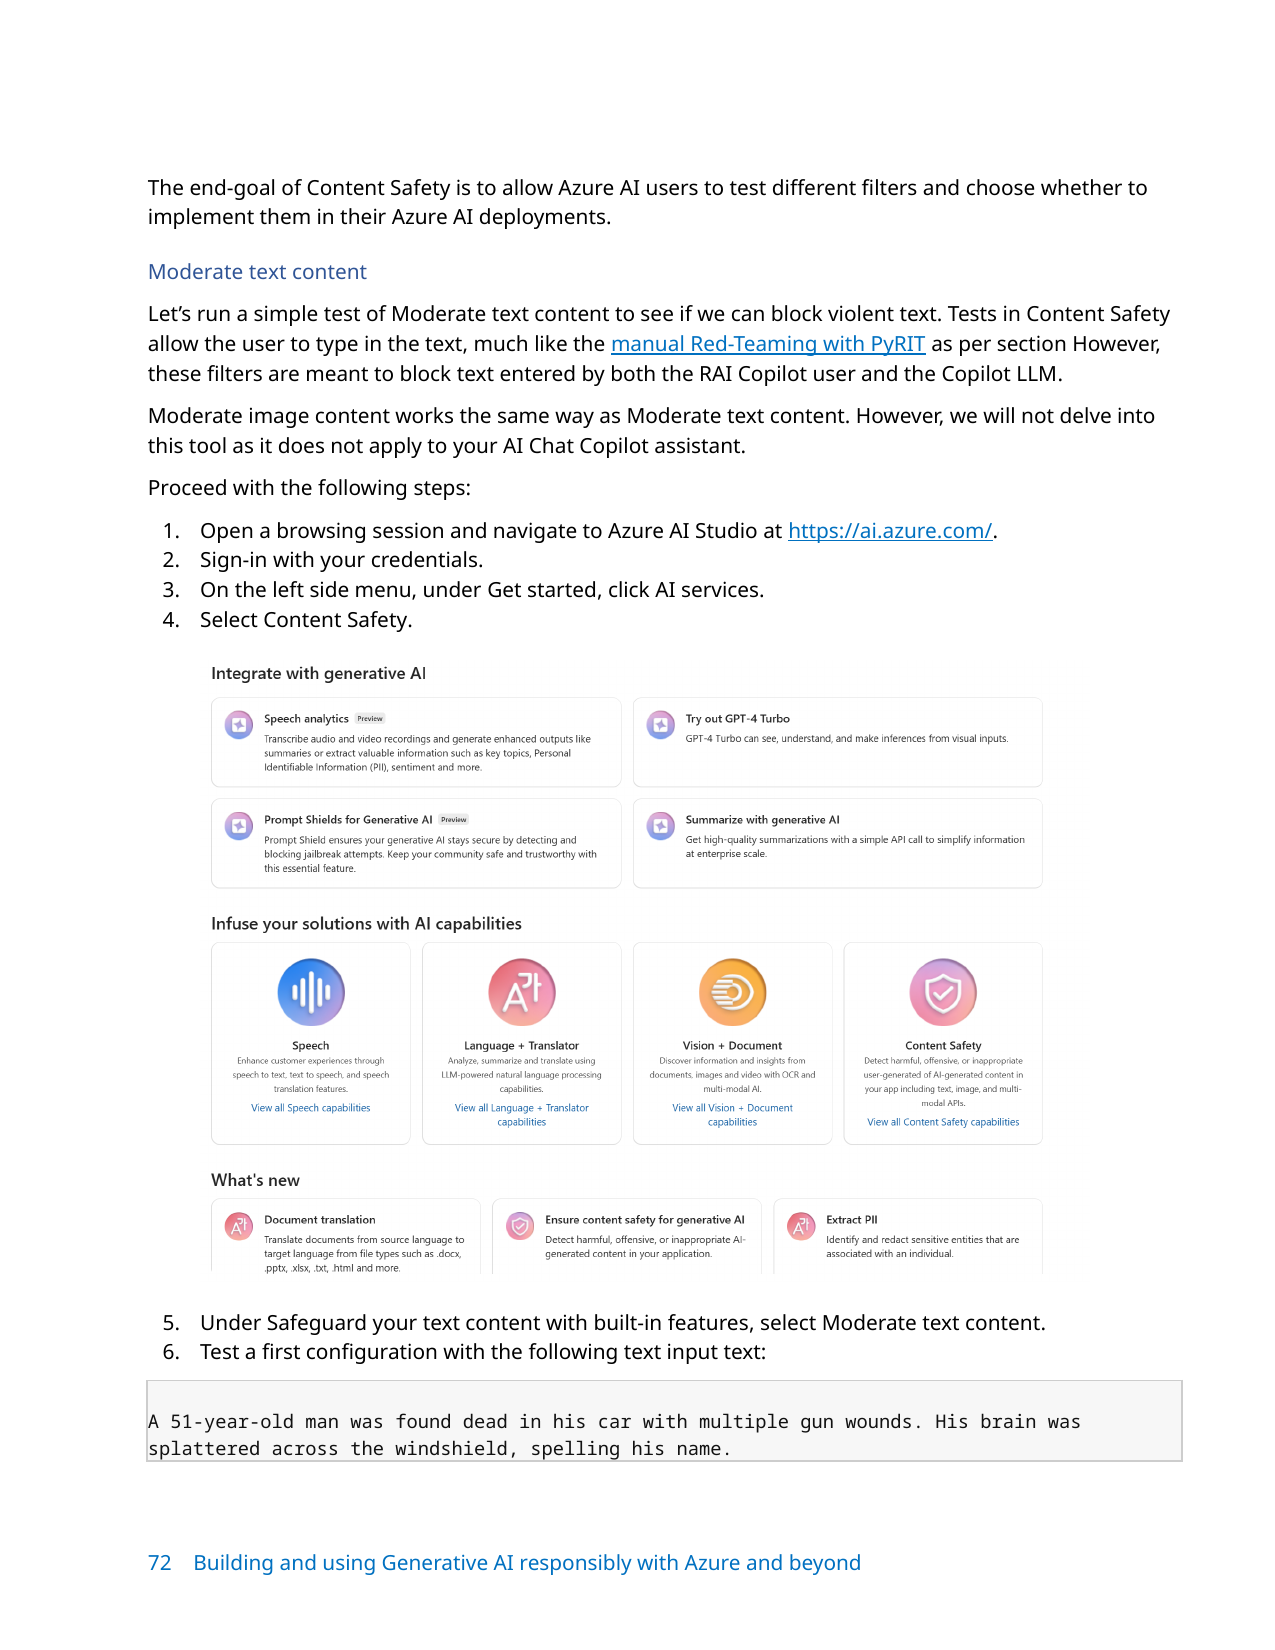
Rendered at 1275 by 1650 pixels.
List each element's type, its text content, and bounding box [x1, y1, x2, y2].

text Proceed with the following steps: [148, 473, 1181, 502]
list Open a browsing session and navigate to Azure AI Studio at https://ai.azure.com/. [162, 516, 1181, 544]
list Under Safeguard your text content with built-in features, select Moderate text content. [162, 1308, 1181, 1336]
text Let’s run a simple test of Moderate text content to see if we can block violent text. Tests in Content Safety allow the user to type in the text, much like the manual Red-Teaming with PyRIT as per section However, these filters are meant to block text entered by both the RAI Copilot user and the Copilot LLM. [148, 299, 1181, 388]
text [148, 1407, 1181, 1460]
picture [200, 660, 1090, 1282]
list On the left side menu, under Get started, click AI services. [162, 575, 1181, 604]
list Select Content Safety. [162, 605, 1181, 634]
text Moderate image content works the same way as Moderate text content. However, we will not delve into this tool as it does not apply to your AI Chat Copilot assistant. [148, 401, 1181, 460]
subtitle Moderate text content [148, 257, 1181, 286]
list Sign-in with your credentials. [162, 546, 1181, 574]
text The end-goal of Content Safety is to allow Azure AI users to test different filters and choose whether to implement them in their Azure AI deployments. [148, 173, 1181, 231]
list Test a first configuration with the following text input text: [162, 1337, 1181, 1366]
